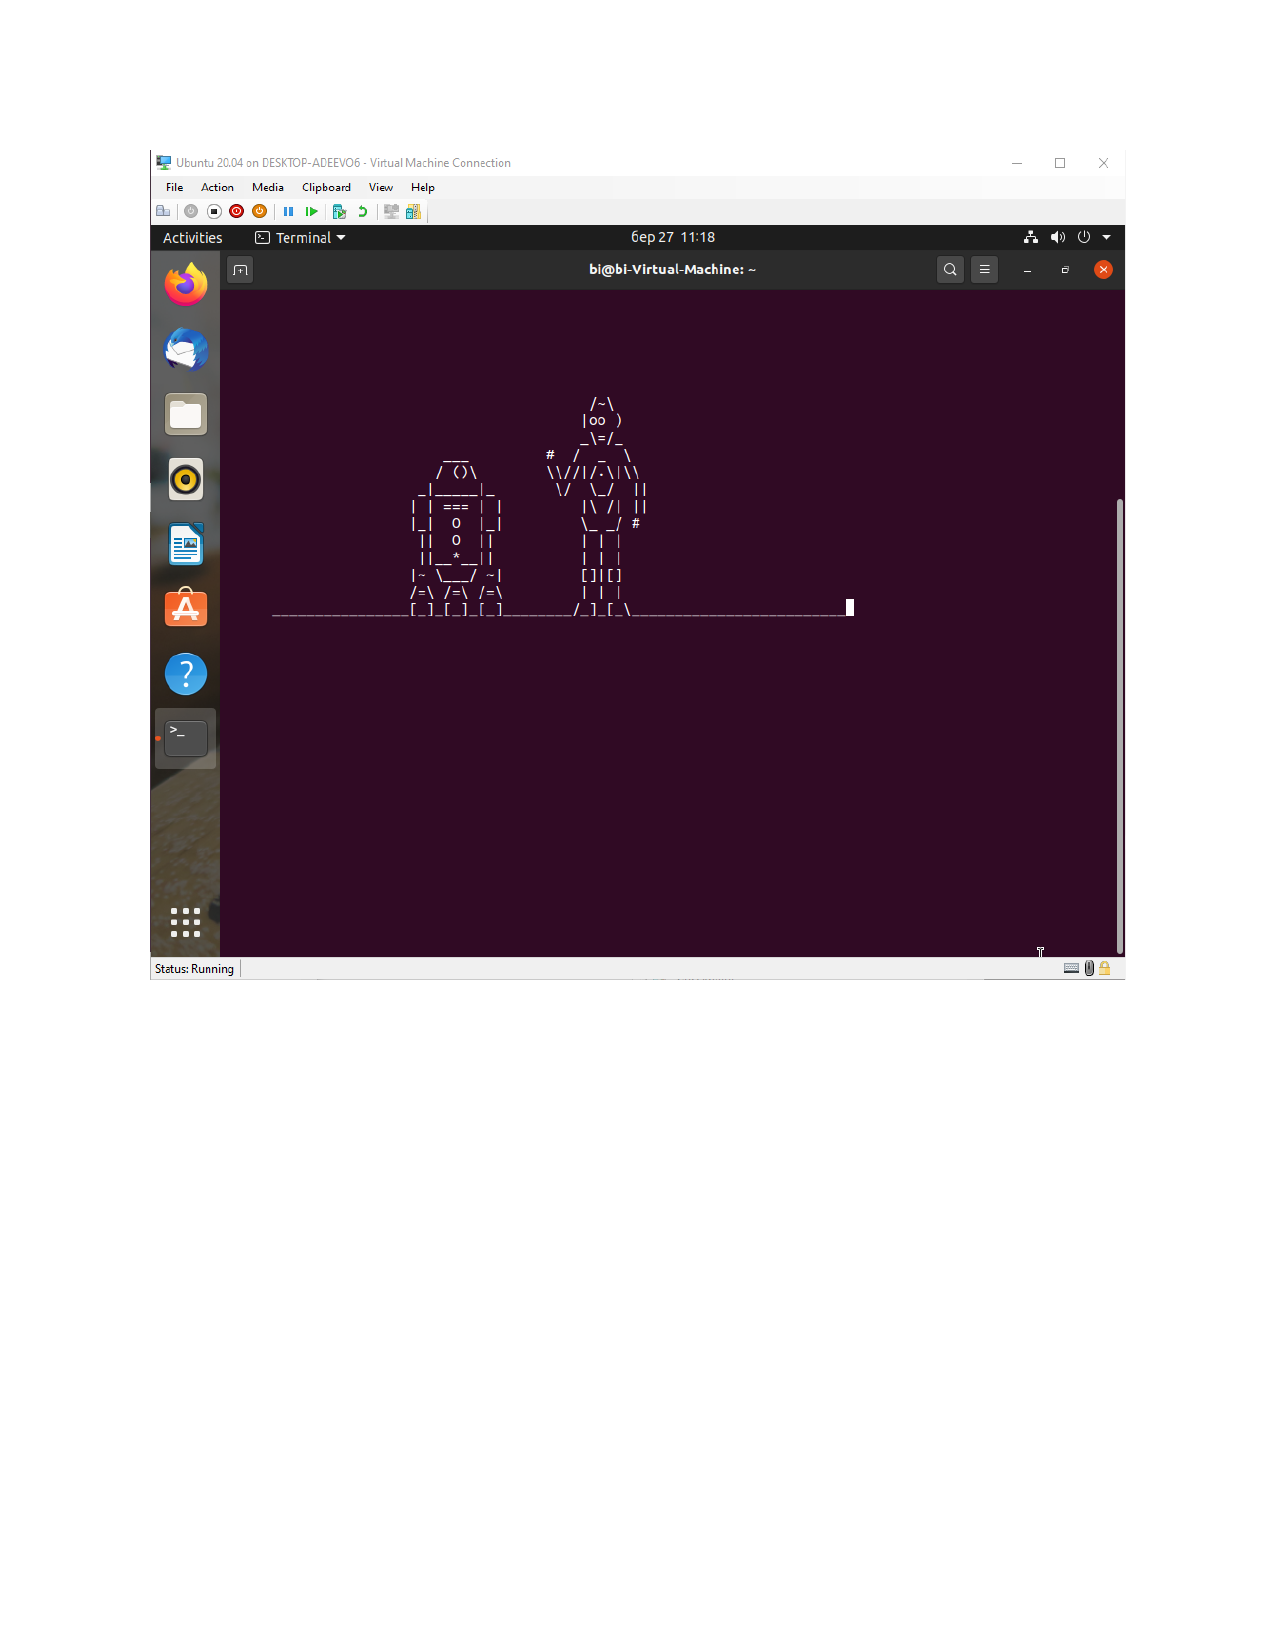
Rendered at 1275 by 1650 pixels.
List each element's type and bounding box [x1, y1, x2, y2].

picture [150, 150, 1125, 980]
